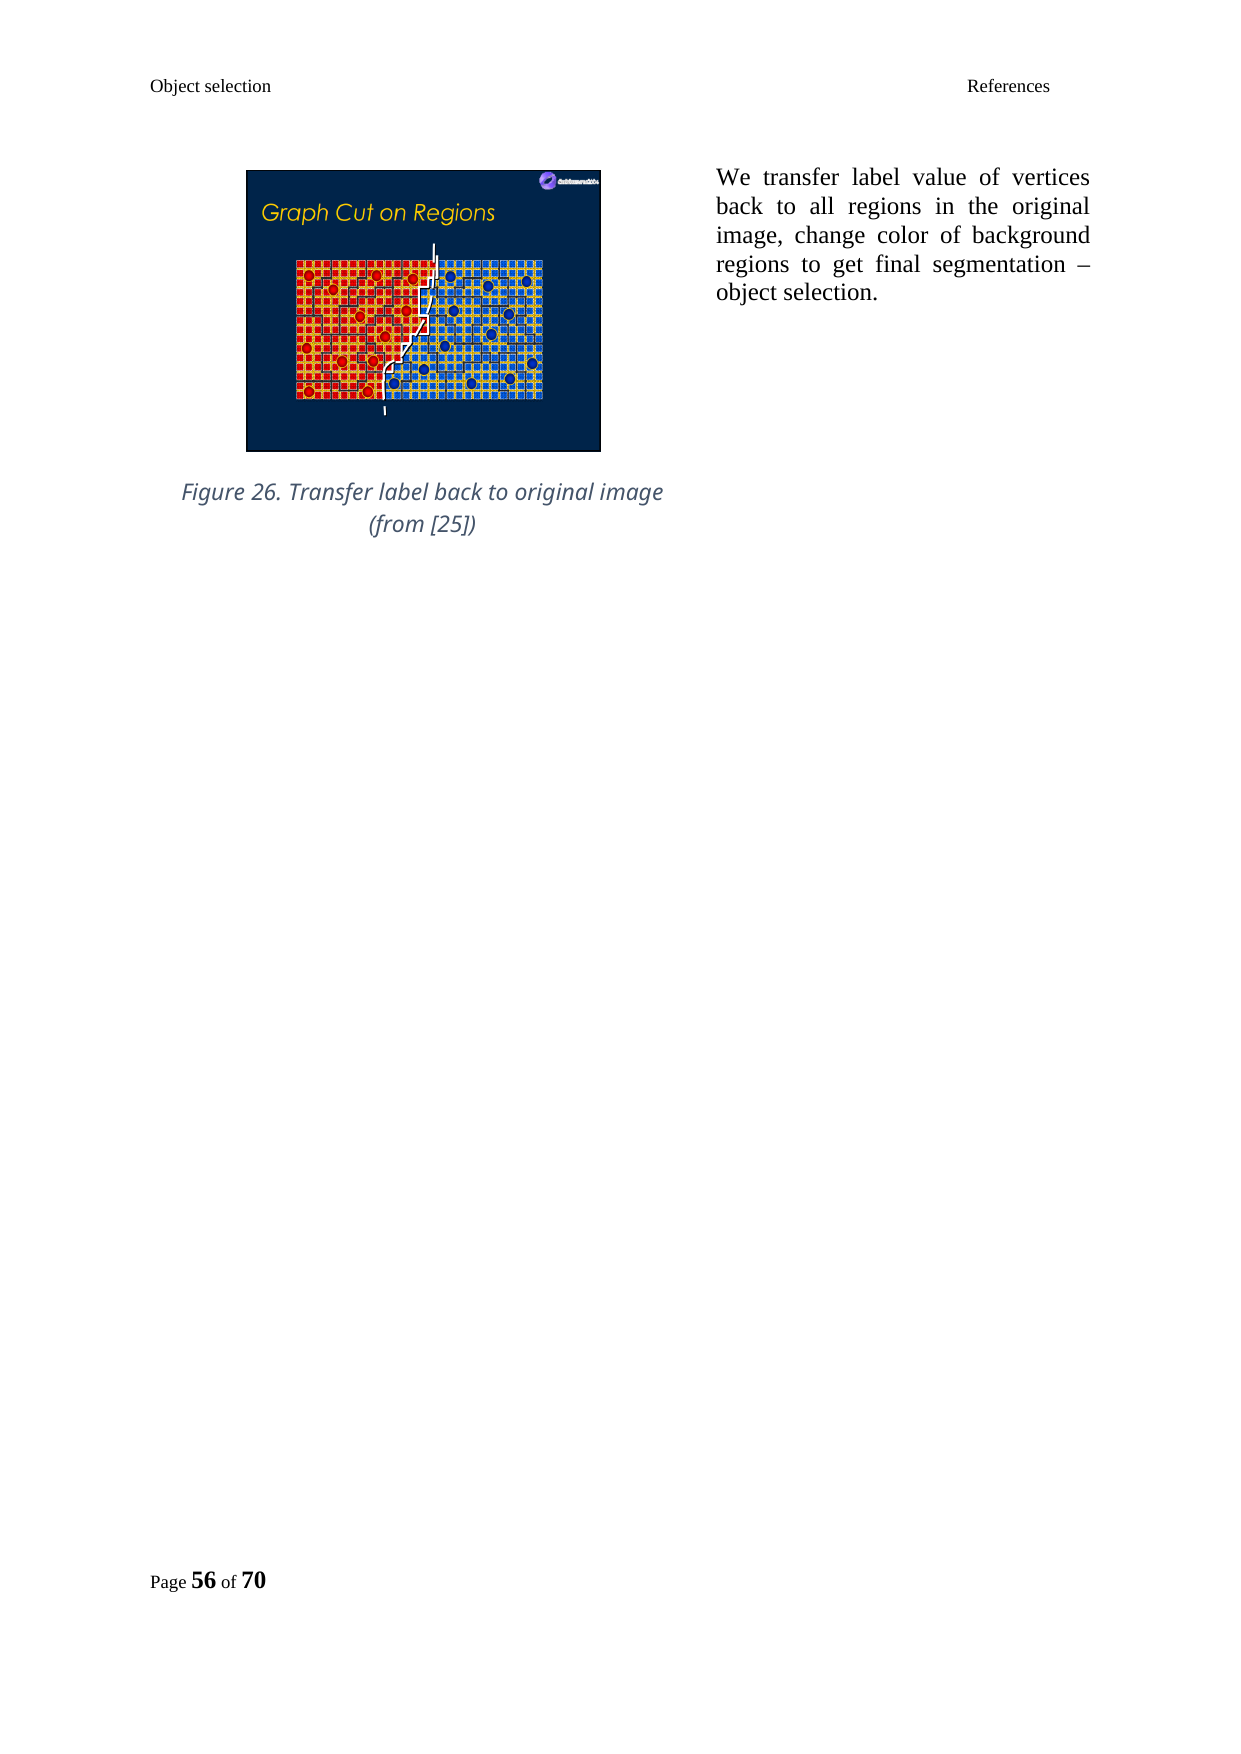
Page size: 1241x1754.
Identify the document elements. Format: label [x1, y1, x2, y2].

picture [245, 170, 602, 452]
